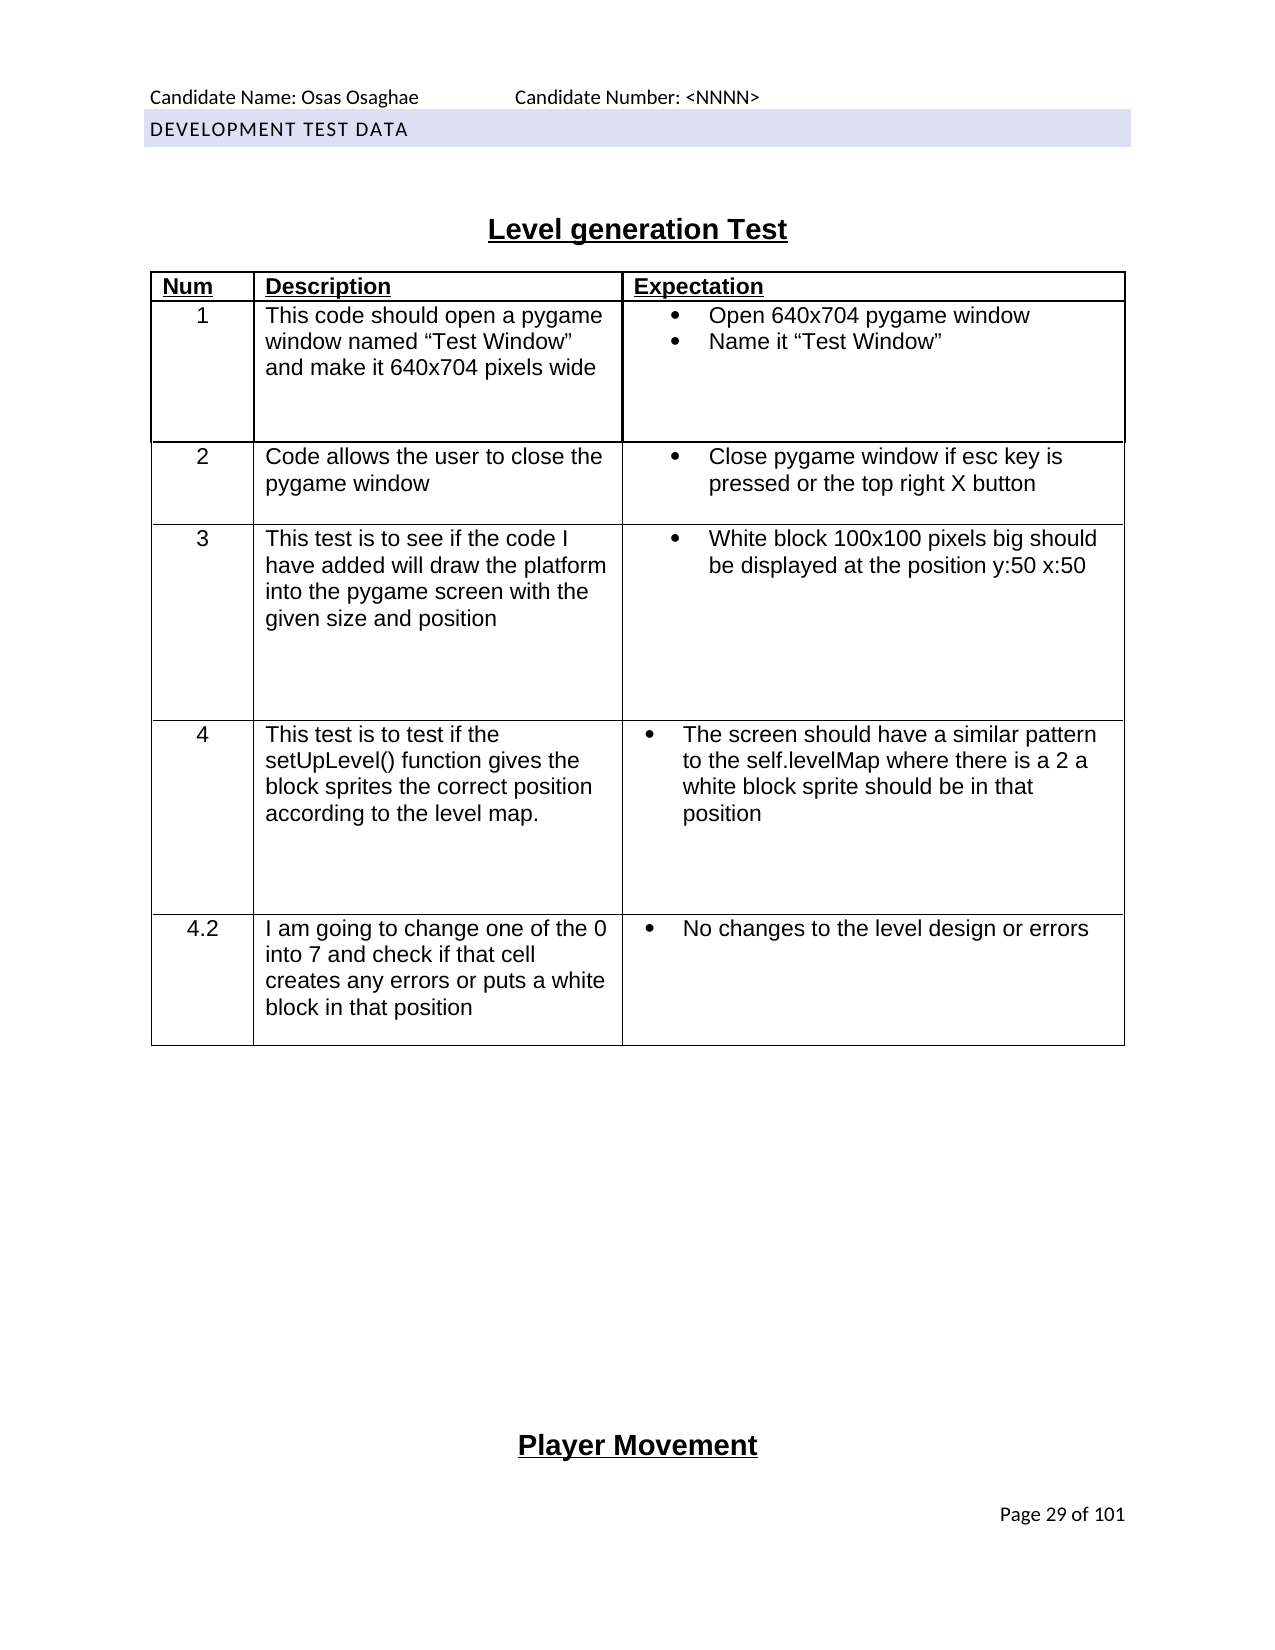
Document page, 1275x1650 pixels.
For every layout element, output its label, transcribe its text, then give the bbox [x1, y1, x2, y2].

table_cell This code should open a pygame window named “Test Window” and make it 640x704 pixels wide [255, 302, 621, 441]
table_header Expectation [624, 273, 1124, 299]
table_cell This test is to test if the setUpLevel() function gives the block sprites the correct position according to the level map. [254, 721, 622, 914]
table_cell No changes to the level design or errors [623, 914, 1124, 1045]
table_cell Open 640x704 pygame window Name it “Test Window” [624, 302, 1124, 441]
text Player Movement [150, 1427, 1125, 1461]
table_cell 4 [152, 721, 253, 914]
table_cell White block 100x100 pixels big should be displayed at the position y:50 x:50 [623, 524, 1124, 719]
table_cell Close pygame window if esc key is pressed or the top right X button [623, 441, 1124, 524]
table_header Description [255, 273, 621, 299]
table_cell The screen should have a similar pattern to the self.levelMap where there is a 2 a white block sprite should be in that position [623, 720, 1124, 914]
table_cell 3 [152, 525, 253, 719]
table_header Num [152, 273, 253, 299]
table_cell This test is to see if the code I have added will draw the platform into the pygame screen with the given size and position [254, 525, 622, 719]
table_cell Code allows the user to close the pygame window [254, 443, 622, 524]
table_cell 4.2 [152, 915, 253, 1045]
table_cell I am going to change one of the 0 into 7 and check if that cell creates any errors or puts a white block in that position [254, 915, 622, 1045]
text Level generation Test [150, 212, 1125, 245]
table_cell 2 [152, 442, 253, 524]
table_cell 1 [152, 302, 253, 441]
subtitle development test data [150, 116, 1125, 141]
